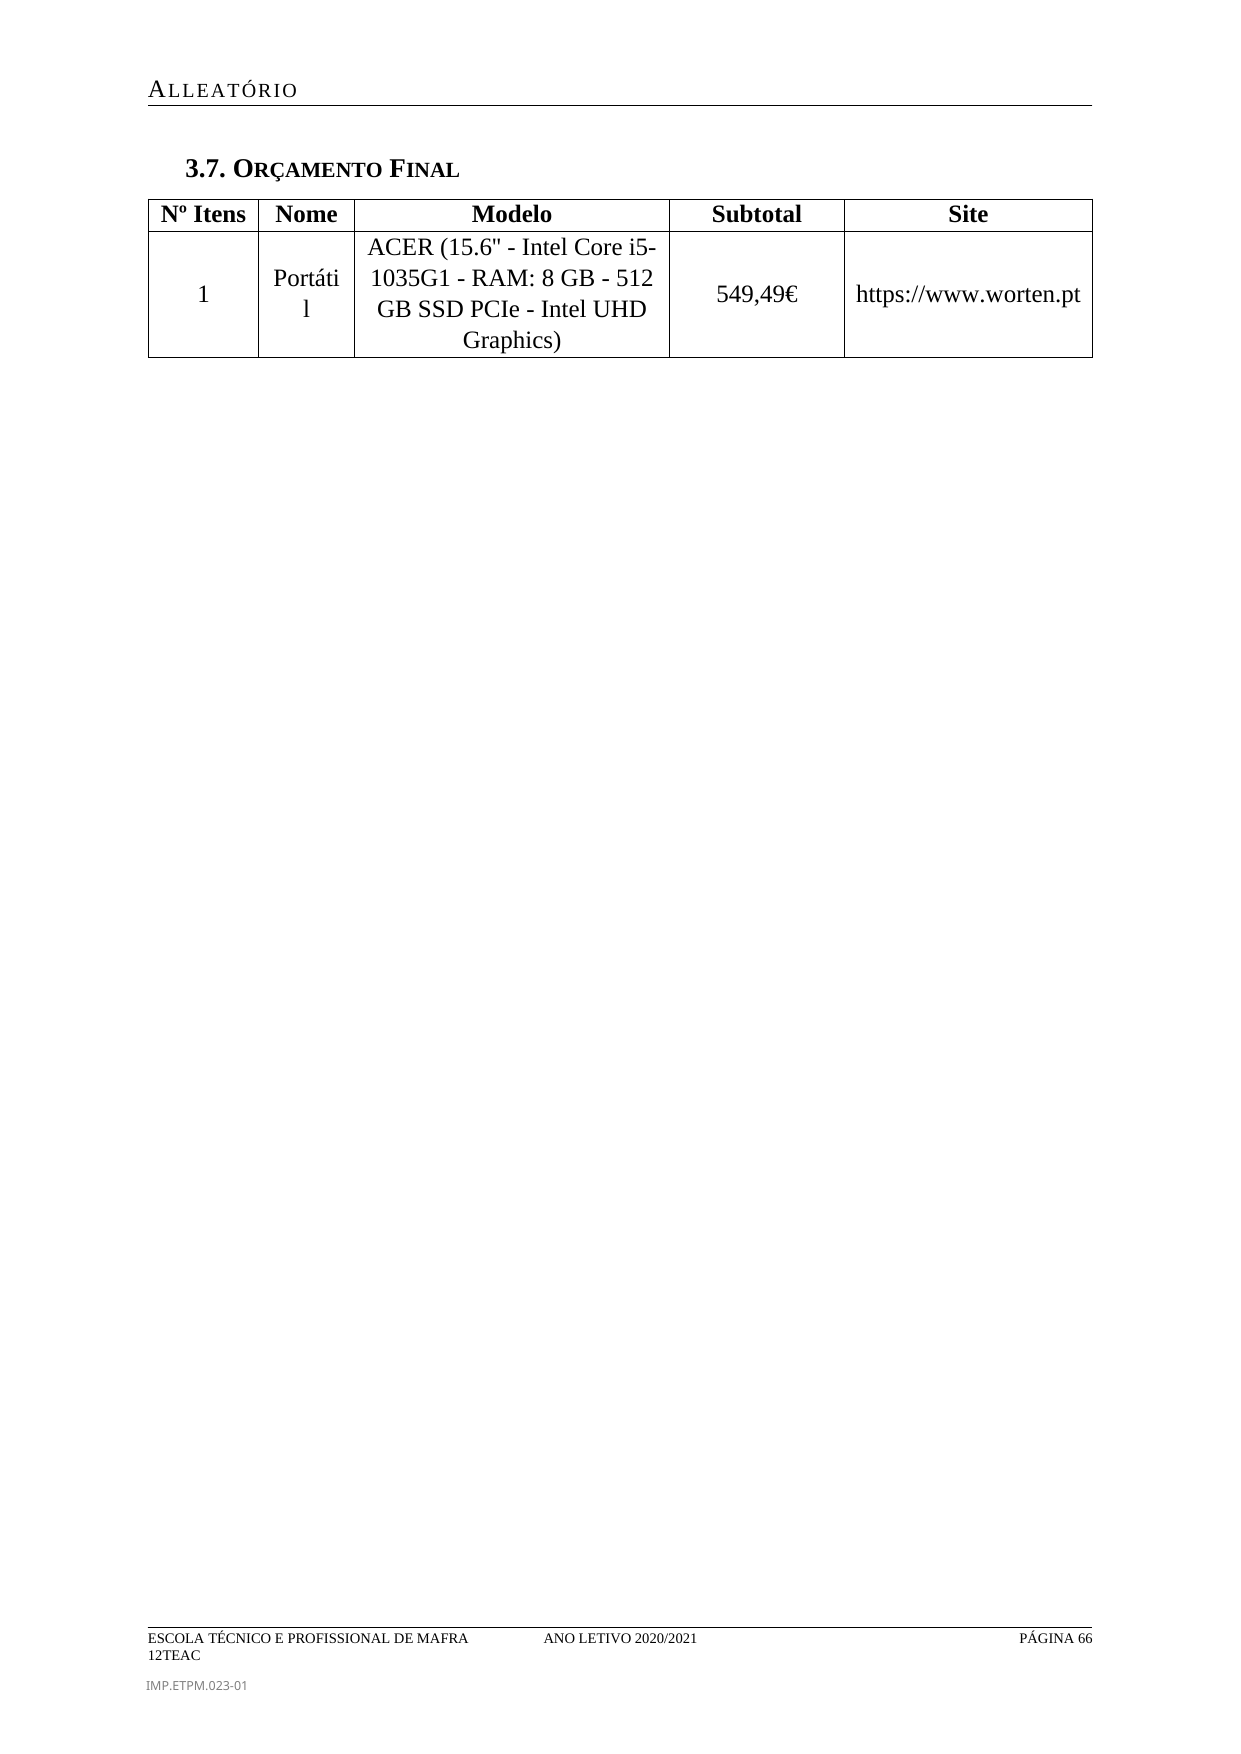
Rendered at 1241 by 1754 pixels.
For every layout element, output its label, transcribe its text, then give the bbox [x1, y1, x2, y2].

table_header Nome [259, 200, 354, 231]
table_cell ACER (15.6'' - Intel Core i5-1035G1 - RAM: 8 GB - 512 GB SSD PCIe - Intel UHD Graphics) [355, 232, 669, 357]
table_cell 549,49€ [670, 232, 844, 357]
table_cell https://www.worten.pt [845, 232, 1092, 357]
table_cell 1 [149, 232, 258, 357]
subtitle Orçamento Final [185, 152, 1092, 183]
table_header Site [845, 200, 1092, 231]
table_header Subtotal [670, 200, 844, 231]
table_header Nº Itens [149, 200, 258, 231]
table_header Modelo [355, 200, 669, 231]
table_cell Portátil [259, 232, 354, 357]
